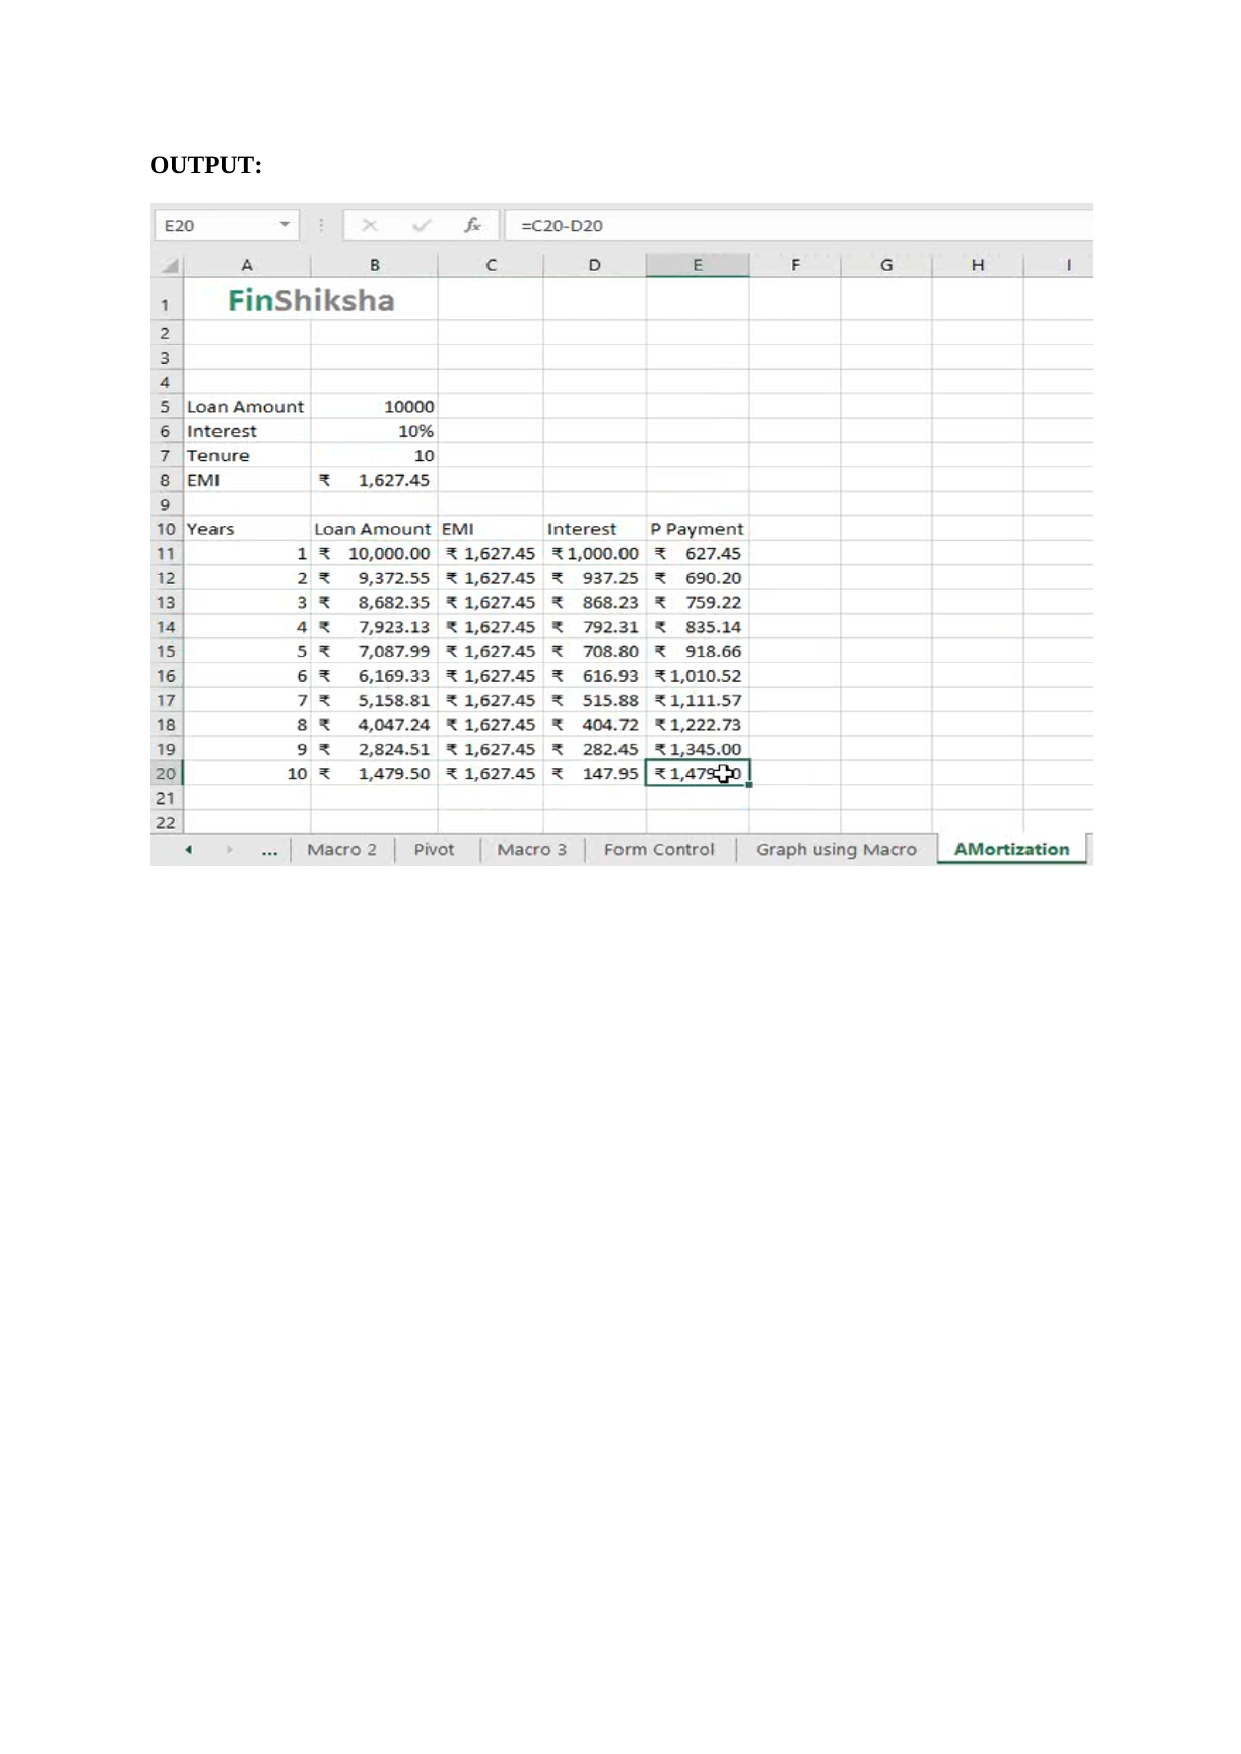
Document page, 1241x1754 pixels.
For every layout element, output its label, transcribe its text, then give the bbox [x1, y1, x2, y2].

picture [150, 203, 1094, 866]
text OUTPUT: [150, 150, 1152, 179]
